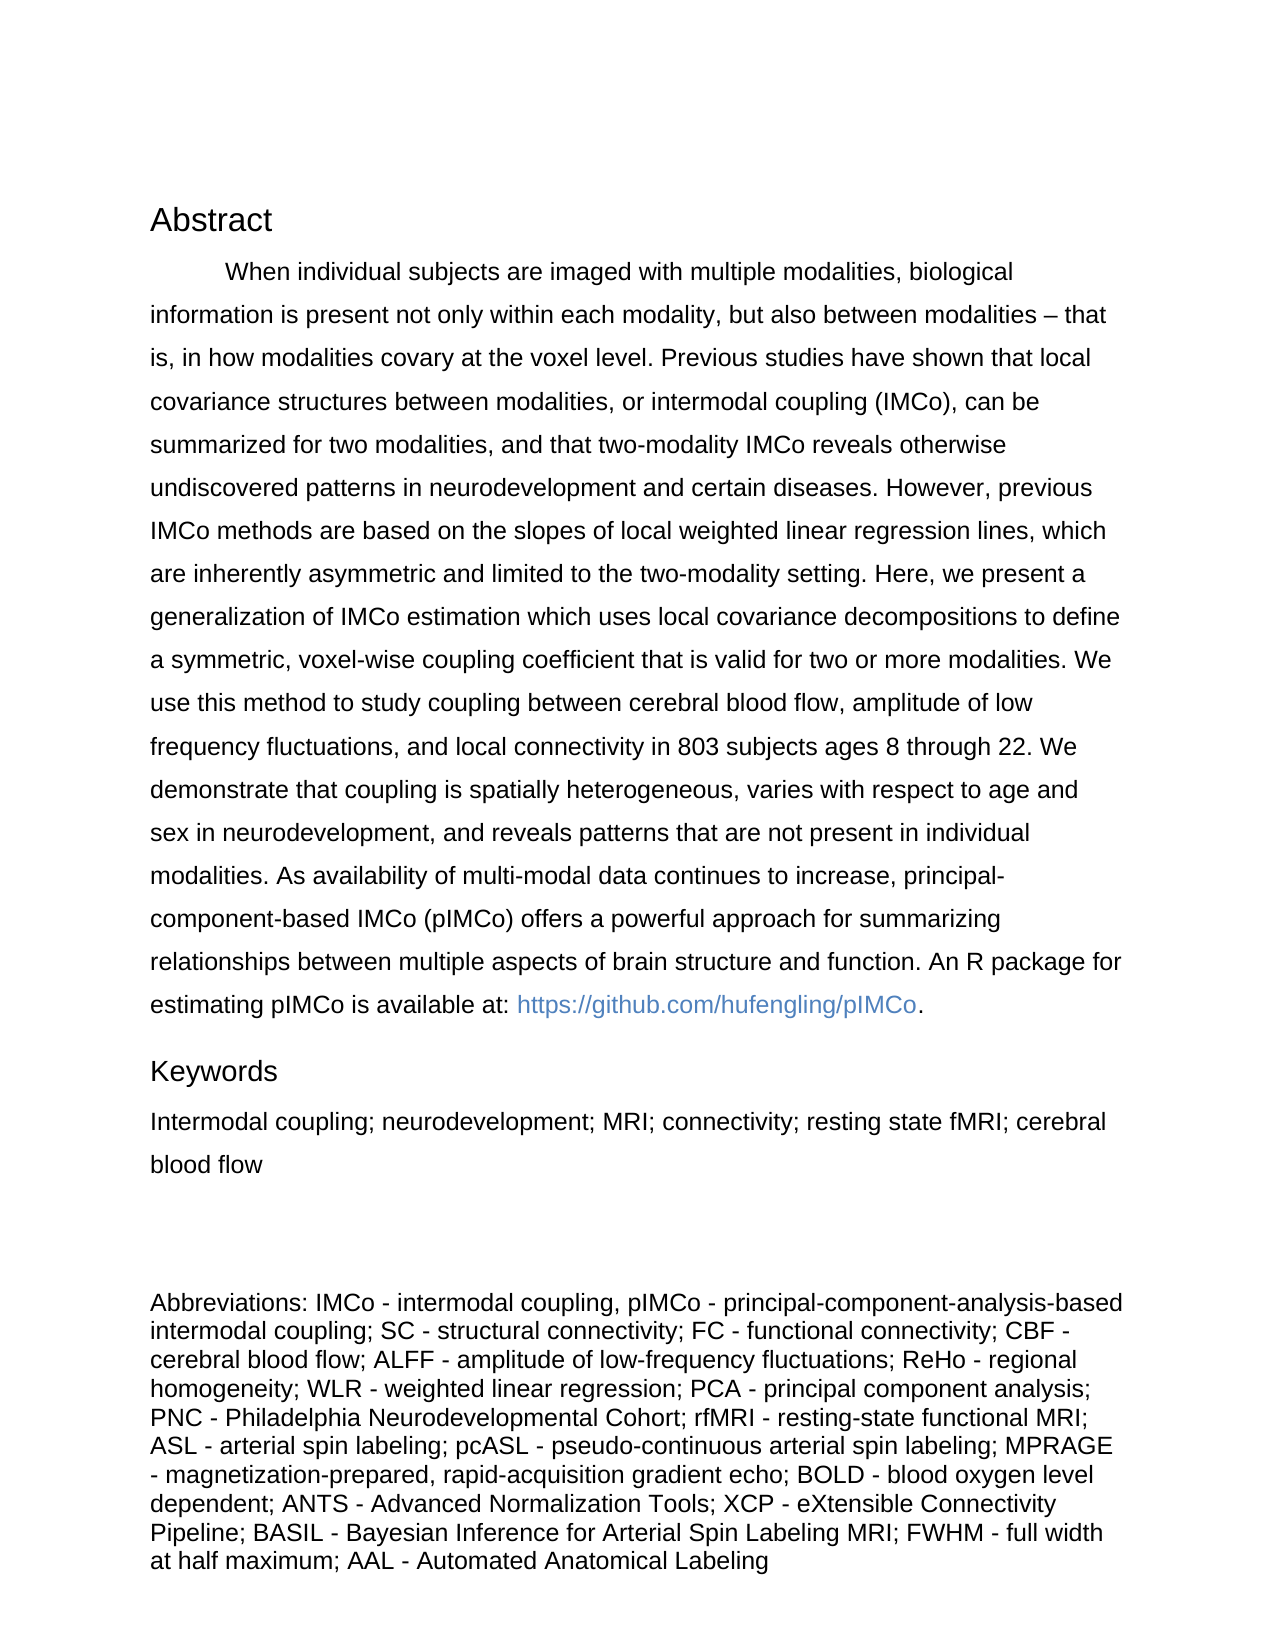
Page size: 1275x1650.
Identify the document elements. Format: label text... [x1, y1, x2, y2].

text When individual subjects are imaged with multiple modalities, biological information is present not only within each modality, but also between modalities – that is, in how modalities covary at the voxel level. Previous studies have shown that local covariance structures between modalities, or intermodal coupling (IMCo), can be summarized for two modalities, and that two-modality IMCo reveals otherwise undiscovered patterns in neurodevelopment and certain diseases. However, previous IMCo methods are based on the slopes of local weighted linear regression lines, which are inherently asymmetric and limited to the two-modality setting. Here, we present a generalization of IMCo estimation which uses local covariance decompositions to define a symmetric, voxel-wise coupling coefficient that is valid for two or more modalities. We use this method to study coupling between cerebral blood flow, amplitude of low frequency fluctuations, and local connectivity in 803 subjects ages 8 through 22. We demonstrate that coupling is spatially heterogeneous, varies with respect to age and sex in neurodevelopment, and reveals patterns that are not present in individual modalities. As availability of multi-modal data continues to increase, principal-component-based IMCo (pIMCo) offers a powerful approach for summarizing relationships between multiple aspects of brain structure and function. An R package for estimating pIMCo is available at: https://github.com/hufengling/pIMCo. [150, 257, 1125, 1019]
subtitle Abstract [150, 200, 1125, 238]
text Intermodal coupling; neurodevelopment; MRI; connectivity; resting state fMRI; cerebral blood flow [150, 1107, 1125, 1178]
subtitle Keywords [150, 1054, 1125, 1088]
